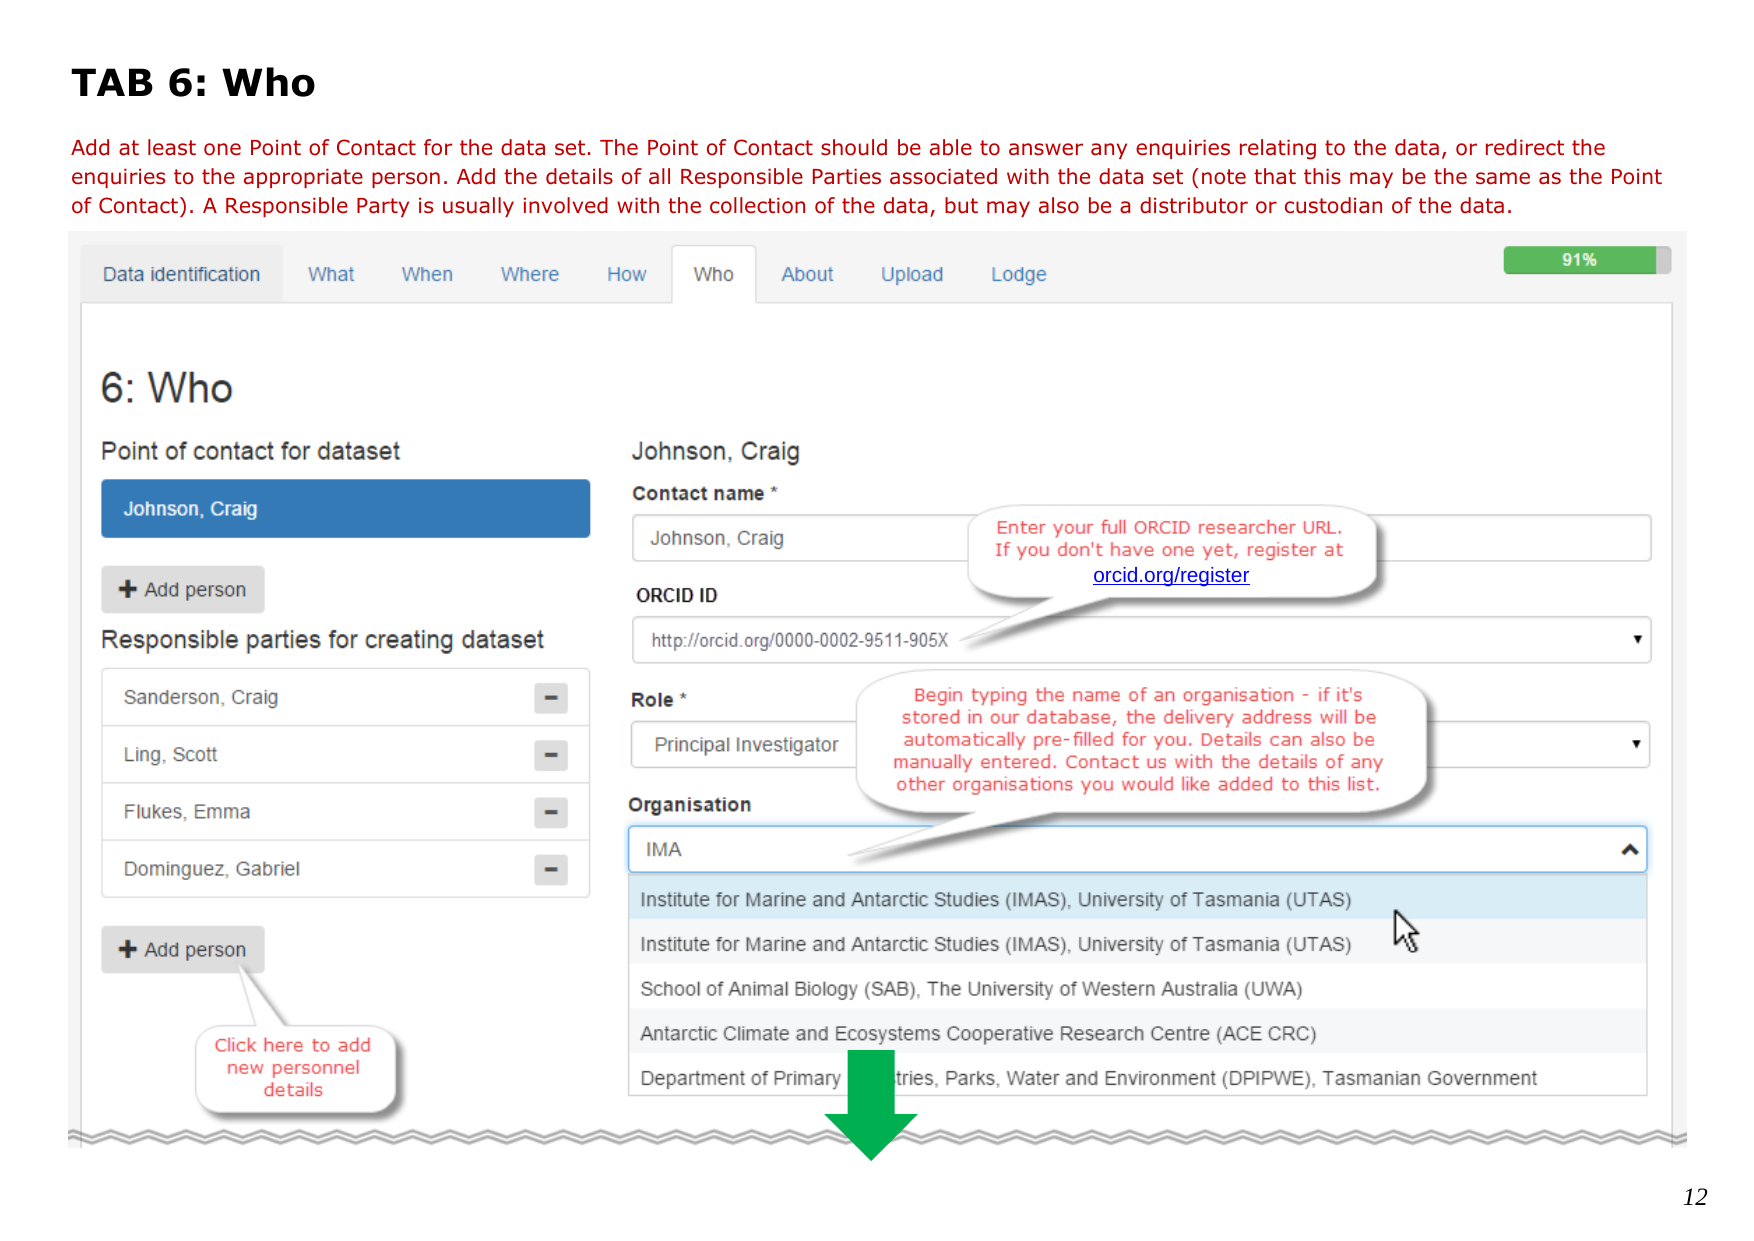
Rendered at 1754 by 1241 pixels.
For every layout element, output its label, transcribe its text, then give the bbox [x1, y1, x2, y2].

subtitle TAB 6: Who [71, 59, 1683, 105]
text Add at least one Point of Contact for the data set. The Point of Contact should be able to answer any enquiries relating to the data, or redirect the enquiries to the appropriate person. Add the details of all Responsible Parties associated with the data set (note that this may be the same as the Point of Contact). A Responsible Party is usually involved with the collection of the data, but may also be a distributor or custodian of the data. [71, 135, 1683, 218]
picture [68, 231, 1687, 1148]
